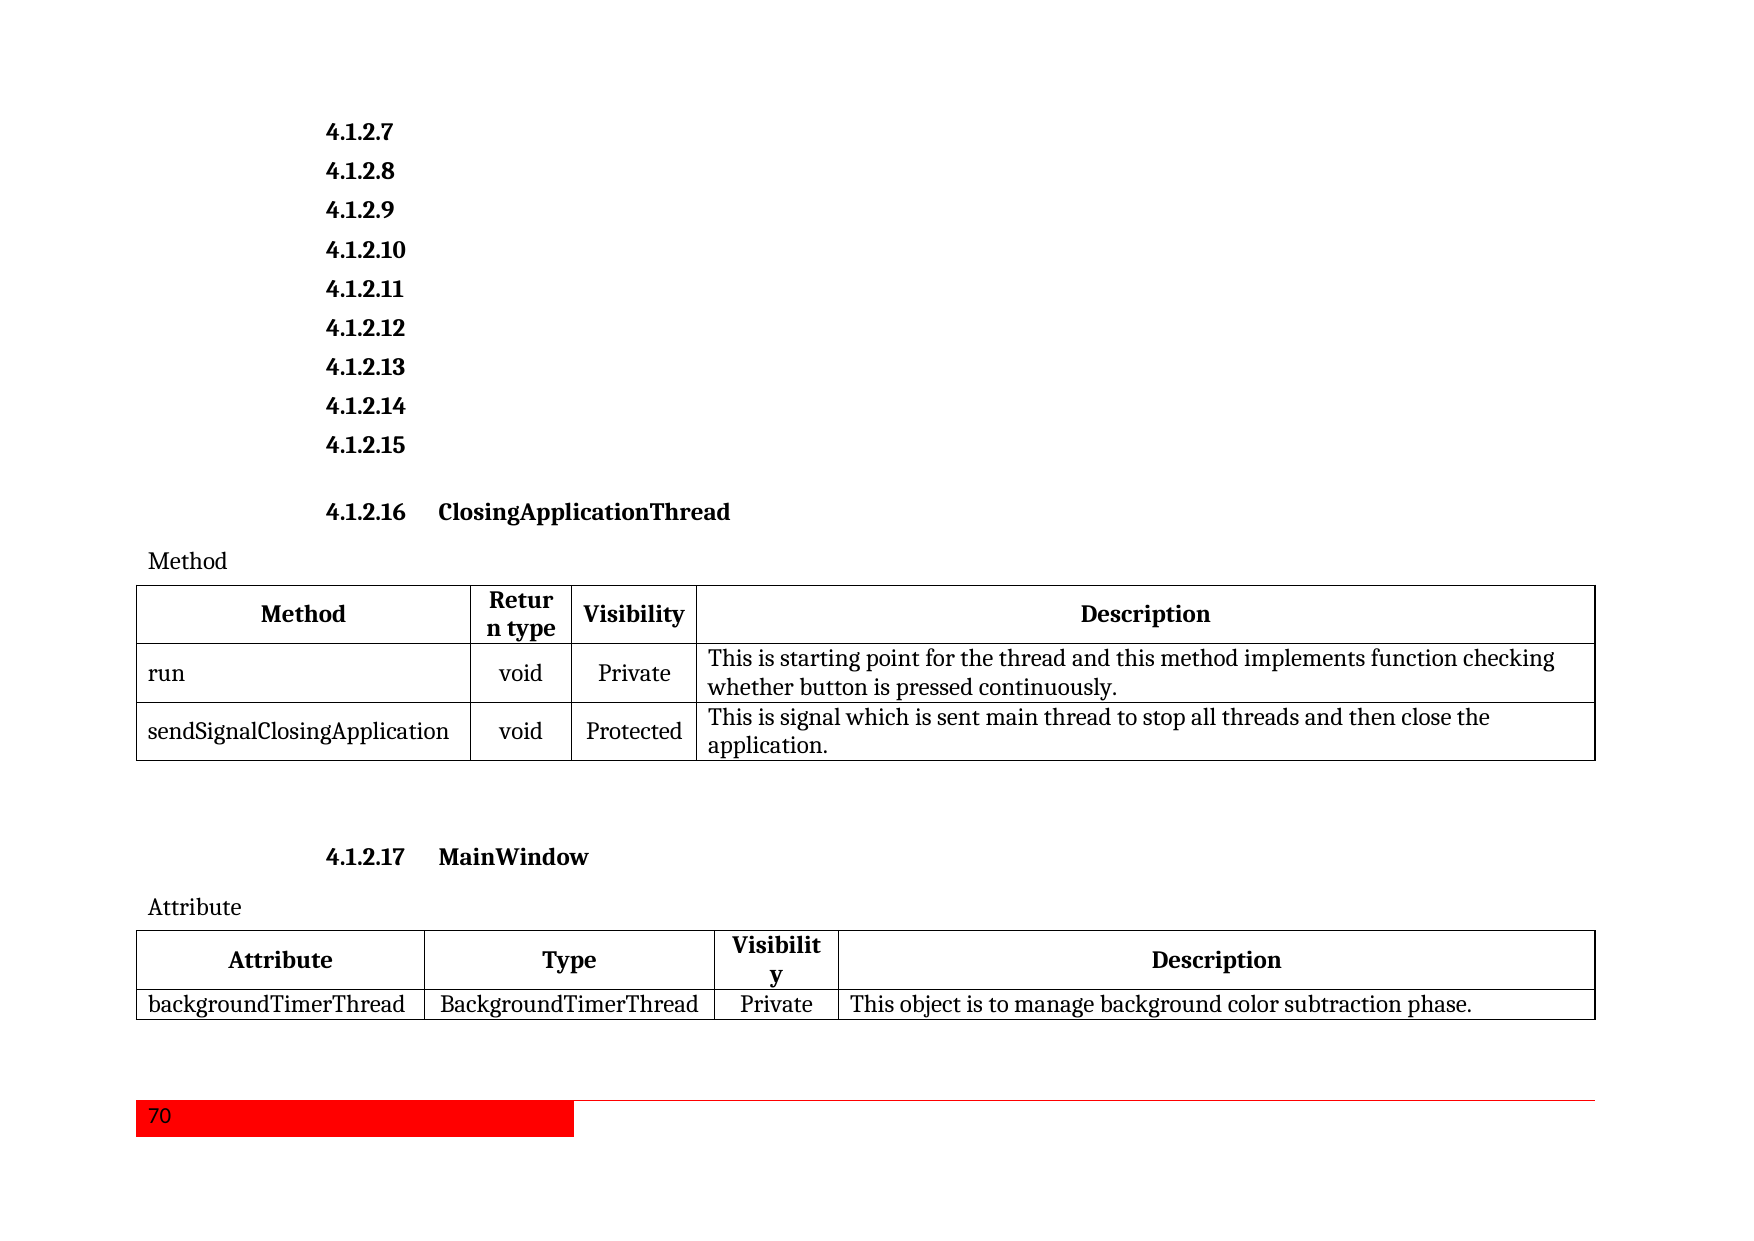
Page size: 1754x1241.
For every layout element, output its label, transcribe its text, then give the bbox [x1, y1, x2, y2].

table_header Visibility [572, 586, 696, 643]
table_cell run [137, 644, 470, 702]
table_header Visibility [715, 931, 838, 989]
table_cell BackgroundTimerThread [425, 990, 714, 1018]
table_header Type [425, 931, 714, 989]
table_header Return type [471, 586, 571, 643]
table_header Method [137, 586, 470, 643]
subtitle Attribute [148, 893, 1606, 922]
table_header Attribute [137, 931, 424, 989]
table_header Description [839, 931, 1594, 989]
table_cell void [471, 703, 571, 760]
subtitle Method [148, 547, 1606, 576]
table_header Description [697, 586, 1594, 643]
table_cell This is starting point for the thread and this method implements function checking whether button is pressed continuously. [697, 644, 1594, 702]
table_cell This is signal which is sent main thread to stop all threads and then close the application. [697, 703, 1594, 760]
table_cell Private [572, 644, 696, 702]
table_cell sendSignalClosingApplication [137, 703, 470, 760]
subtitle MainWindow [326, 843, 1606, 872]
subtitle ClosingApplicationThread [326, 498, 1606, 526]
table_cell Private [715, 990, 838, 1018]
table_cell This object is to manage background color subtraction phase. [839, 990, 1594, 1018]
table_cell void [471, 644, 571, 702]
table_cell Protected [572, 703, 696, 760]
table_cell backgroundTimerThread [137, 990, 424, 1018]
